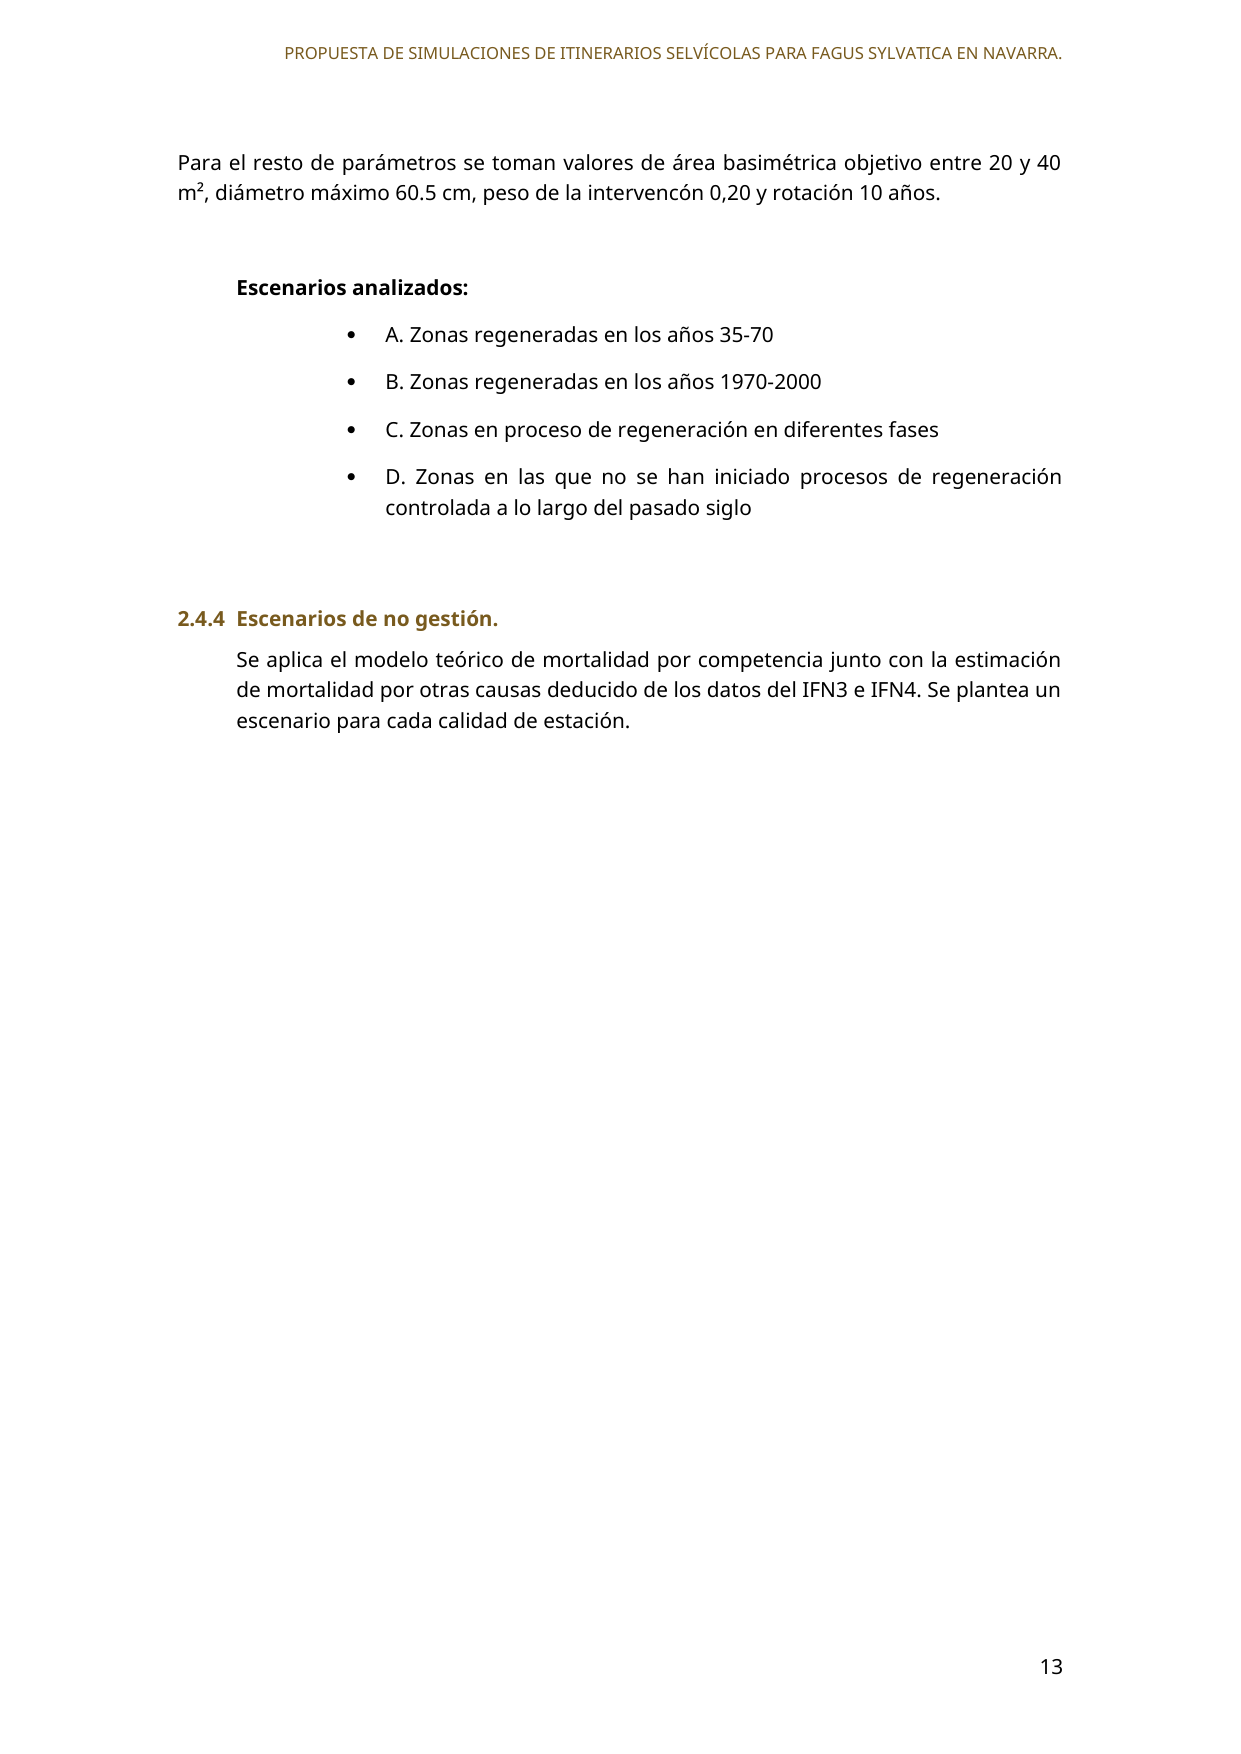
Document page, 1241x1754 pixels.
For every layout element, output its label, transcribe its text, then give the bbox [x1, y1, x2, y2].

list B. Zonas regeneradas en los años 1970-2000 [348, 367, 1063, 396]
text Escenarios analizados: [236, 273, 1063, 301]
list C. Zonas en proceso de regeneración en diferentes fases [348, 415, 1063, 443]
text Para el resto de parámetros se toman valores de área basimétrica objetivo entre 20 y 40 m², diámetro máximo 60.5 cm, peso de la intervencón 0,20 y rotación 10 años. [177, 148, 1063, 207]
subtitle Escenarios de no gestión. [177, 604, 1063, 632]
list D. Zonas en las que no se han iniciado procesos de regeneración controlada a lo largo del pasado siglo [348, 462, 1063, 521]
list A. Zonas regeneradas en los años 35-70 [348, 320, 1063, 348]
text Se aplica el modelo teórico de mortalidad por competencia junto con la estimación de mortalidad por otras causas deducido de los datos del IFN3 e IFN4. Se plantea un escenario para cada calidad de estación. [236, 645, 1063, 734]
